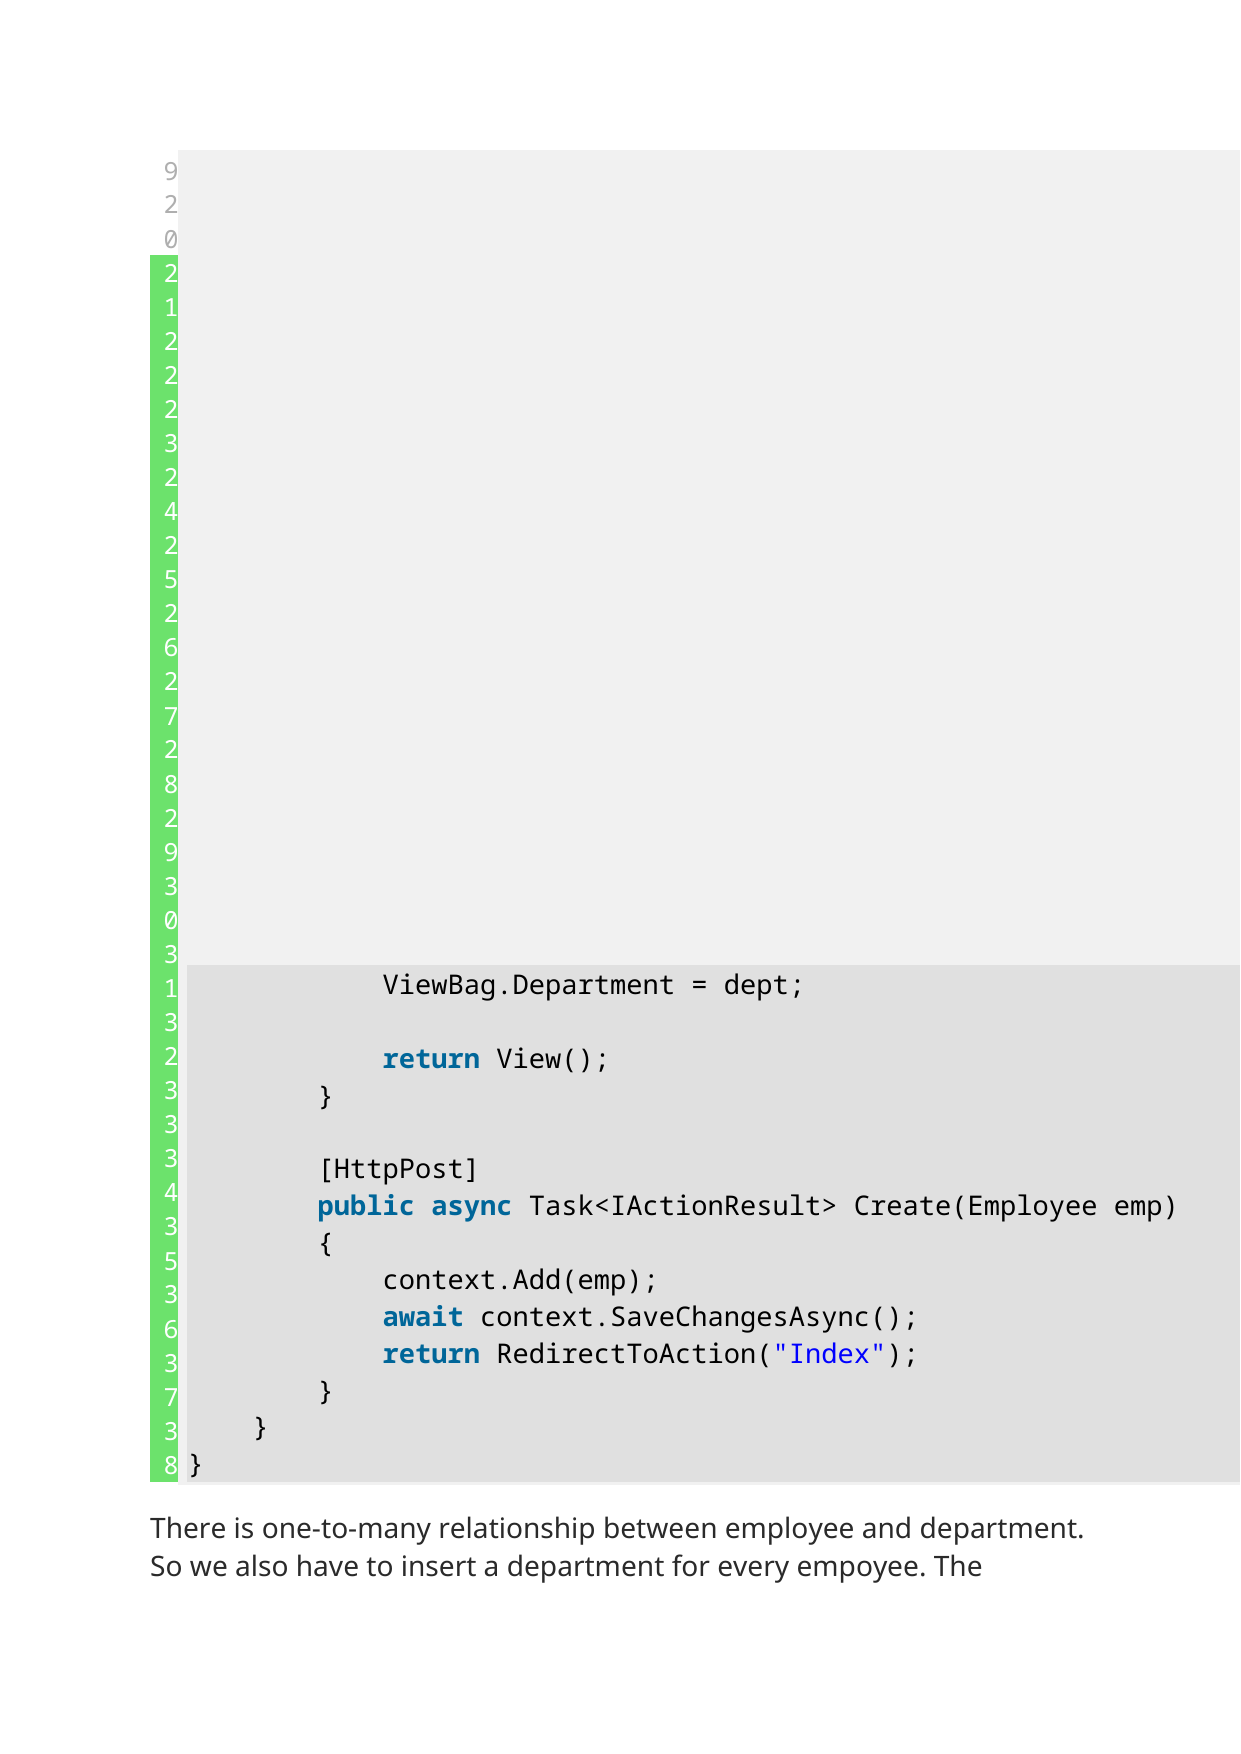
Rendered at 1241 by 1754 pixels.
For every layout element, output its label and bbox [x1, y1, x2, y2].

table_header [178, 150, 1240, 1485]
text [150, 1508, 1090, 1585]
